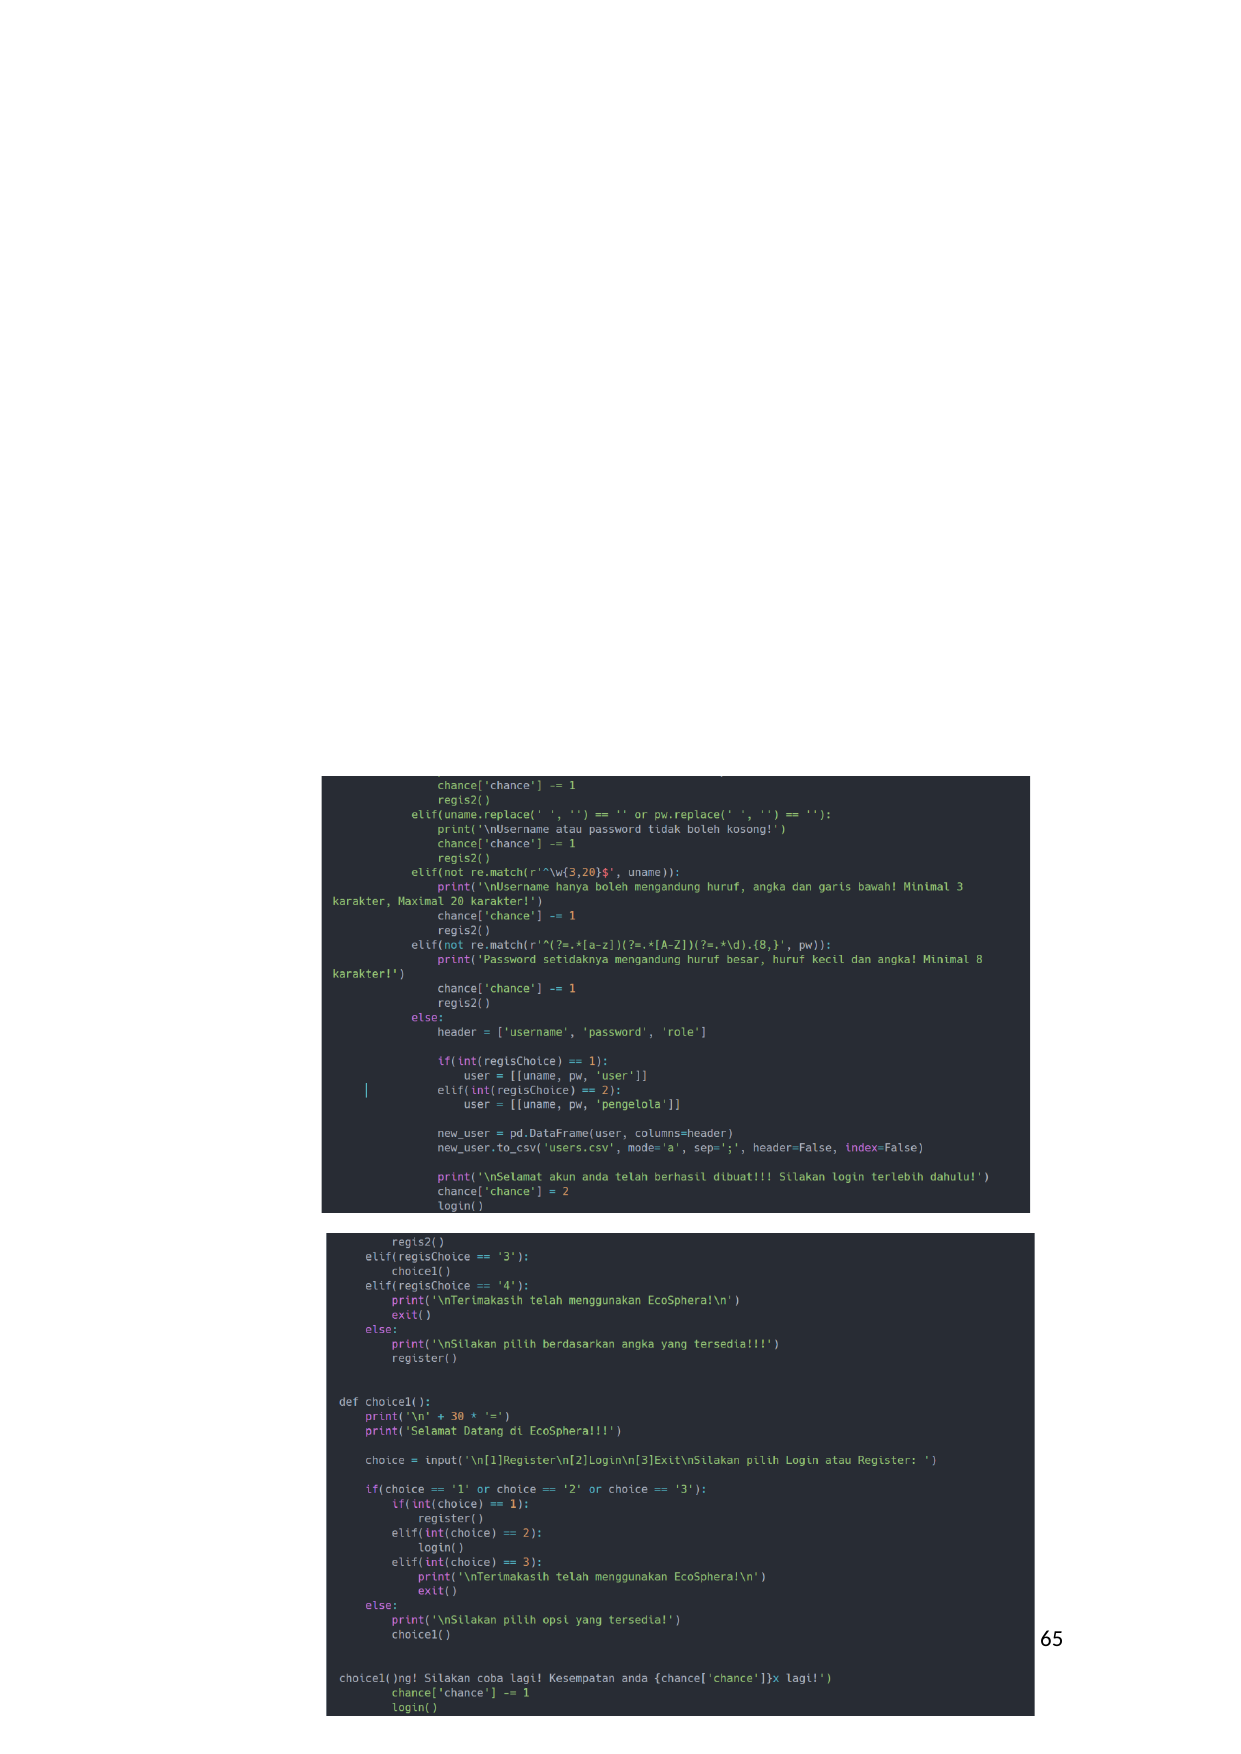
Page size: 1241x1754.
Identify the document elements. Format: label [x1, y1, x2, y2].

picture [326, 1233, 1035, 1716]
picture [321, 776, 1031, 1213]
